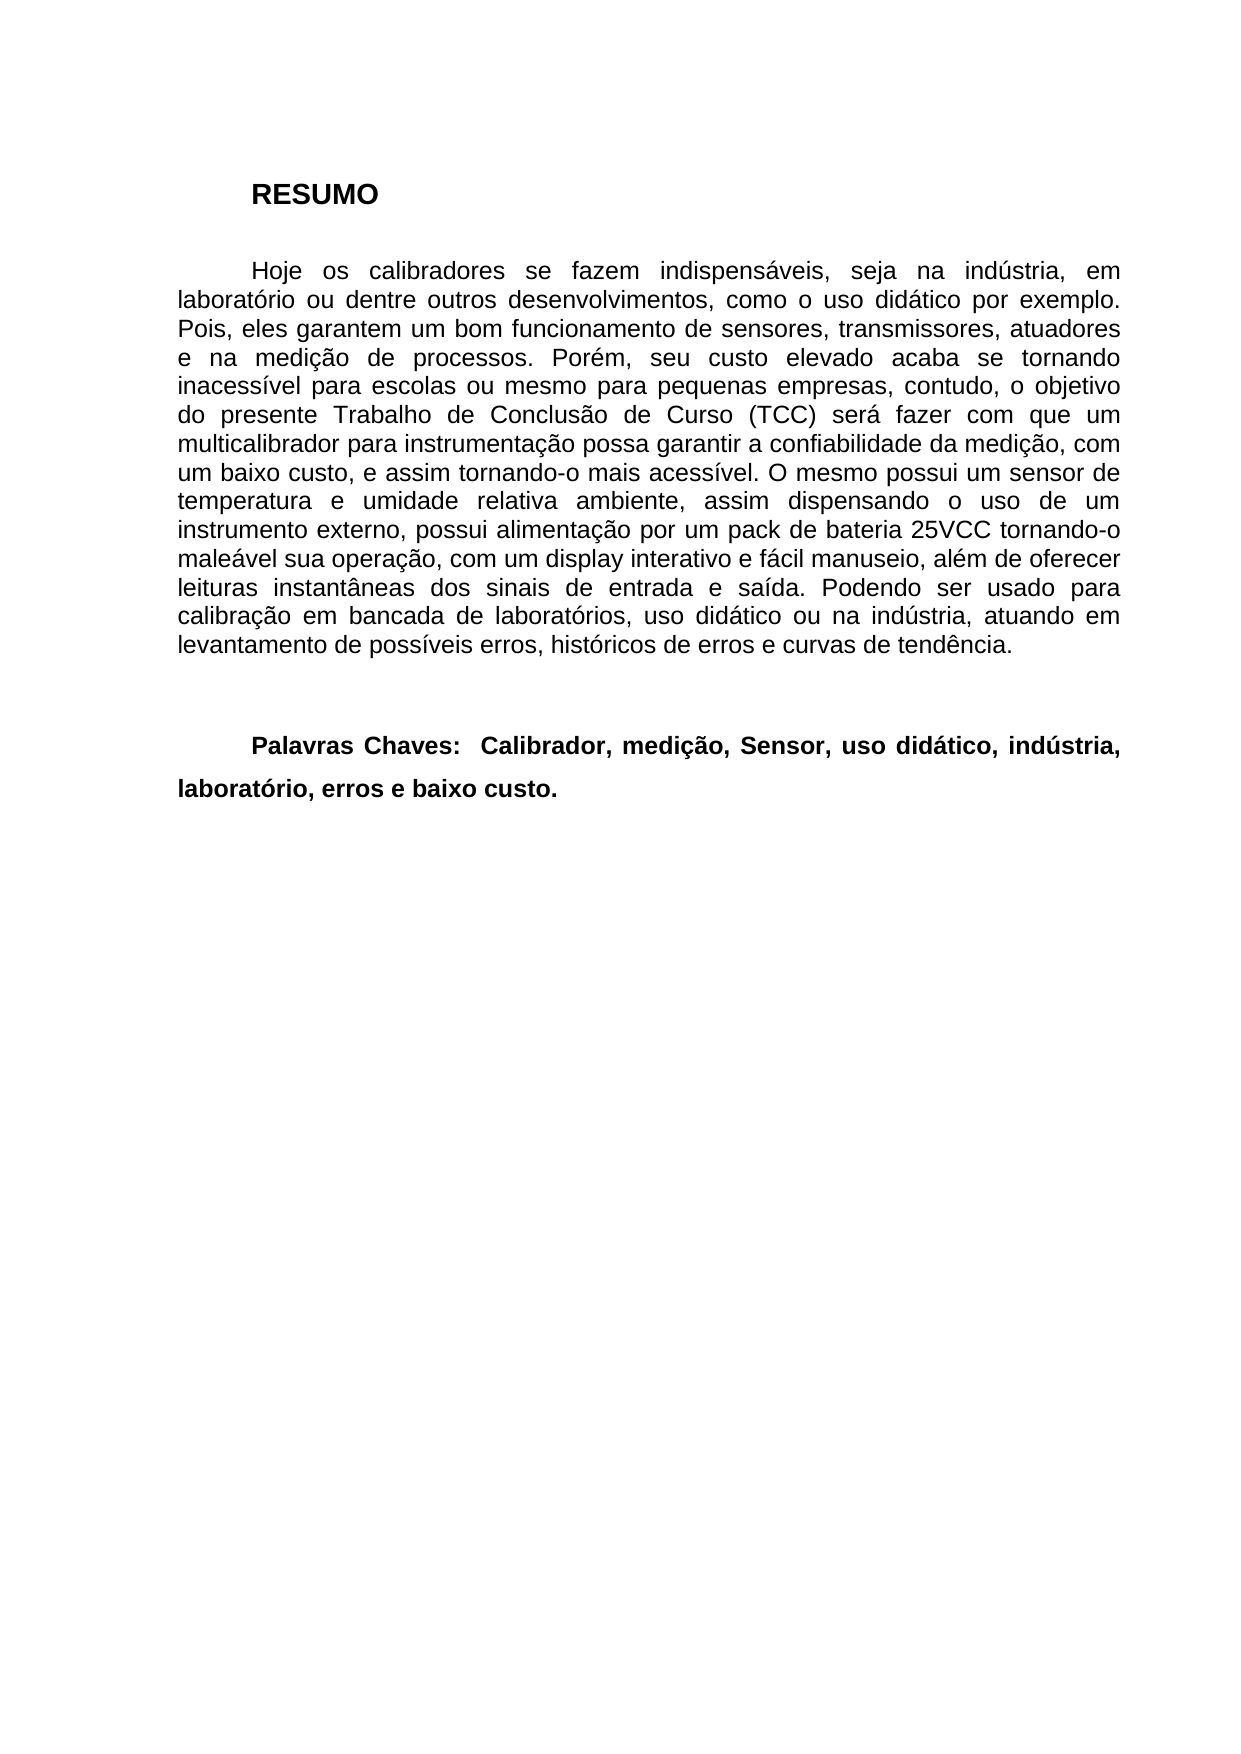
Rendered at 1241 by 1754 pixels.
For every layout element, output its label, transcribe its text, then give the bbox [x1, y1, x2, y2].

text Palavras Chaves: Calibrador, medição, Sensor, uso didático, indústria, laboratório, erros e baixo custo. [177, 731, 1122, 802]
text Hoje os calibradores se fazem indispensáveis, seja na indústria, em laboratório ou dentre outros desenvolvimentos, como o uso didático por exemplo. Pois, eles garantem um bom funcionamento de sensores, transmissores, atuadores e na medição de processos. Porém, seu custo elevado acaba se tornando inacessível para escolas ou mesmo para pequenas empresas, contudo, o objetivo do presente Trabalho de Conclusão de Curso (TCC) será fazer com que um multicalibrador para instrumentação possa garantir a confiabilidade da medição, com um baixo custo, e assim tornando-o mais acessível. O mesmo possui um sensor de temperatura e umidade relativa ambiente, assim dispensando o uso de um instrumento externo, possui alimentação por um pack de bateria 25VCC tornando-o maleável sua operação, com um display interativo e fácil manuseio, além de oferecer leituras instantâneas dos sinais de entrada e saída. Podendo ser usado para calibração em bancada de laboratórios, uso didático ou na indústria, atuando em levantamento de possíveis erros, históricos de erros e curvas de tendência. [177, 256, 1122, 659]
text RESUMO [177, 177, 1122, 211]
